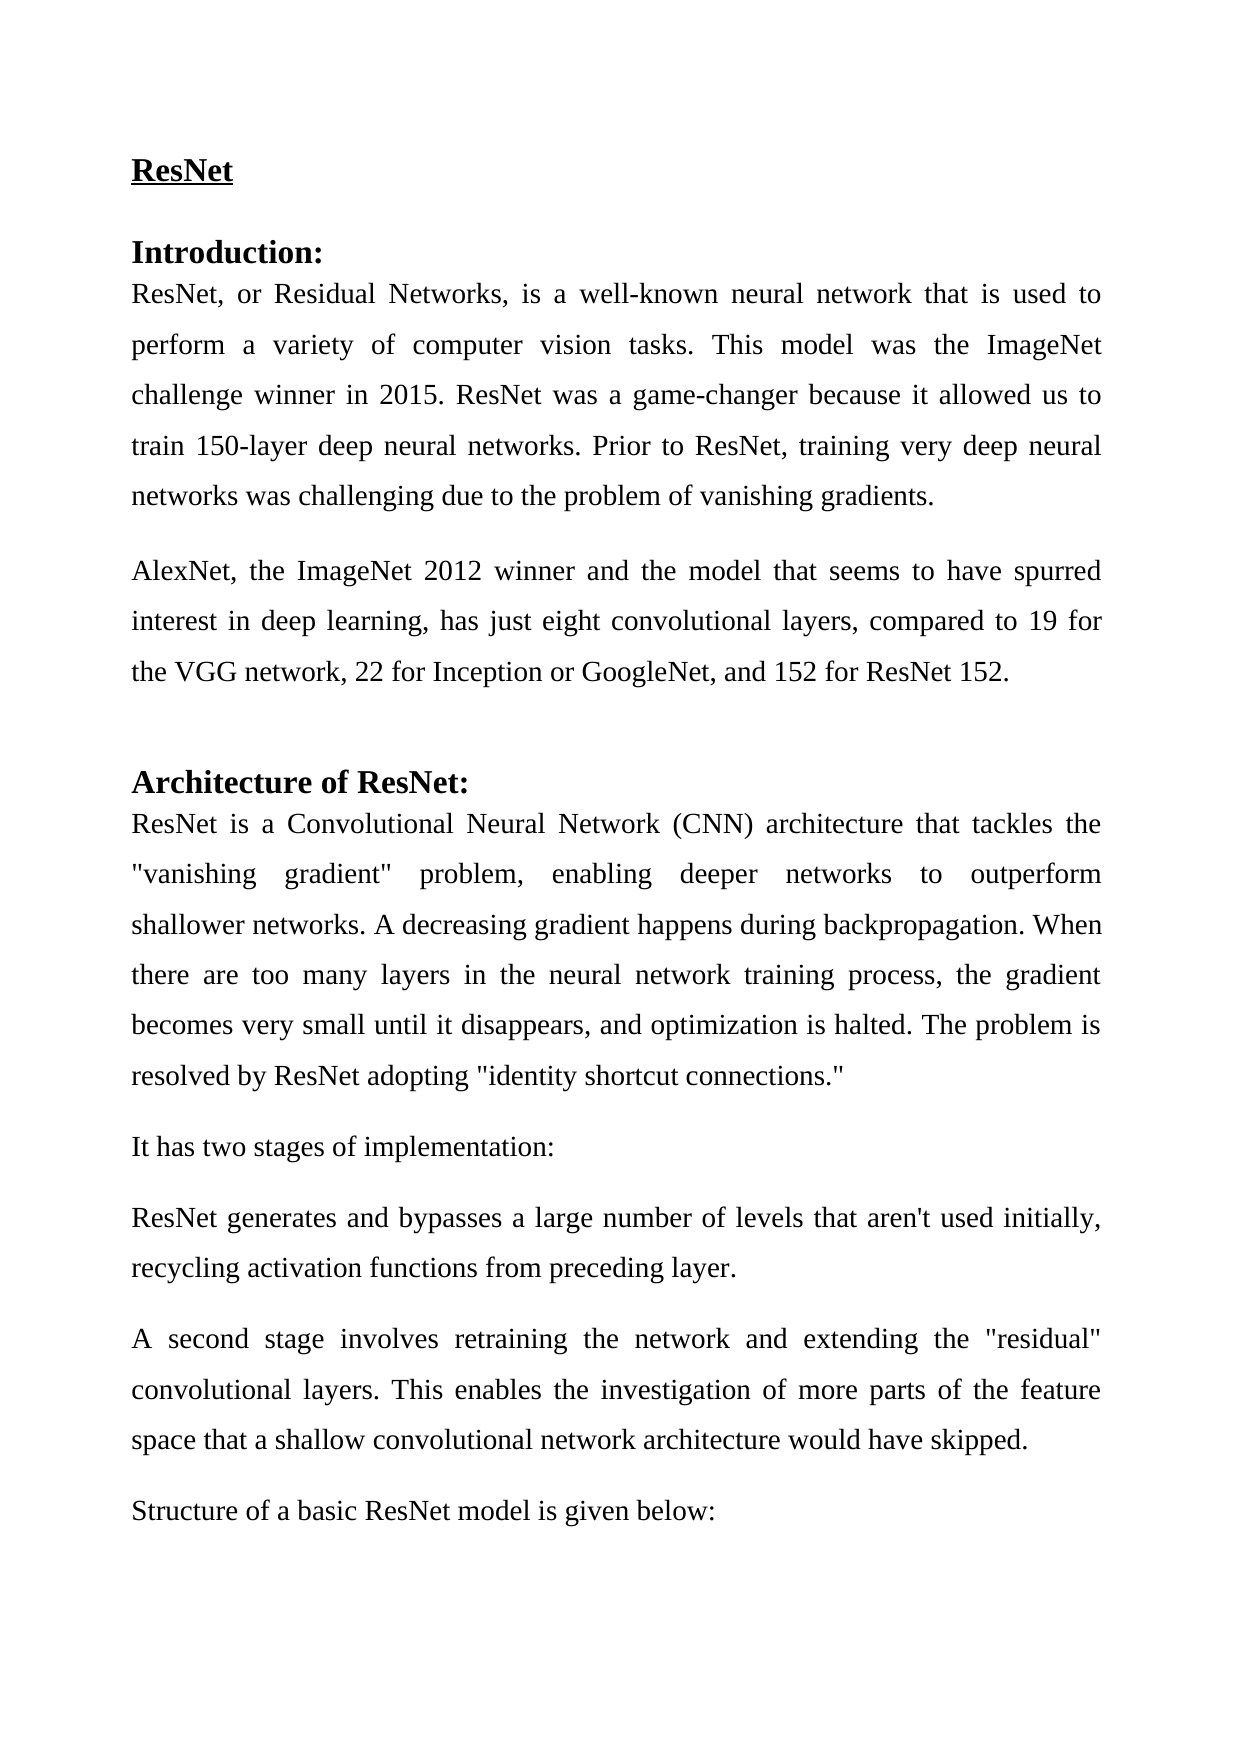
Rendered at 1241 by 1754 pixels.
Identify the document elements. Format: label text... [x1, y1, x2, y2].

text AlexNet, the ImageNet 2012 winner and the model that seems to have spurred interest in deep learning, has just eight convolutional layers, compared to 19 for the VGG network, 22 for Inception or GoogleNet, and 152 for ResNet 152. [131, 553, 1103, 687]
text ResNet generates and bypasses a large number of levels that aren't used initially, recycling activation functions from preceding layer. [131, 1200, 1103, 1284]
text ResNet [131, 150, 1103, 188]
text Structure of a basic ResNet model is given below: [131, 1493, 1103, 1527]
text It has two stages of implementation: [131, 1129, 1103, 1162]
text Architecture of ResNet: [131, 762, 1103, 801]
text ResNet, or Residual Networks, is a well-known neural network that is used to perform a variety of computer vision tasks. This model was the ImageNet challenge winner in 2015. ResNet was a game-changer because it allowed us to train 150-layer deep neural networks. Prior to ResNet, training very deep neural networks was challenging due to the problem of vanishing gradients. [131, 277, 1103, 511]
text Introduction: [131, 233, 1103, 271]
text ResNet is a Convolutional Neural Network (CNN) architecture that tackles the "vanishing gradient" problem, enabling deeper networks to outperform shallower networks. A decreasing gradient happens during backpropagation. When there are too many layers in the neural network training process, the gradient becomes very small until it disappears, and optimization is halted. The problem is resolved by ResNet adopting "identity shortcut connections." [131, 806, 1103, 1091]
text A second stage involves retraining the network and extending the "residual" convolutional layers. This enables the investigation of more parts of the feature space that a shallow convolutional network architecture would have skipped. [131, 1322, 1103, 1456]
